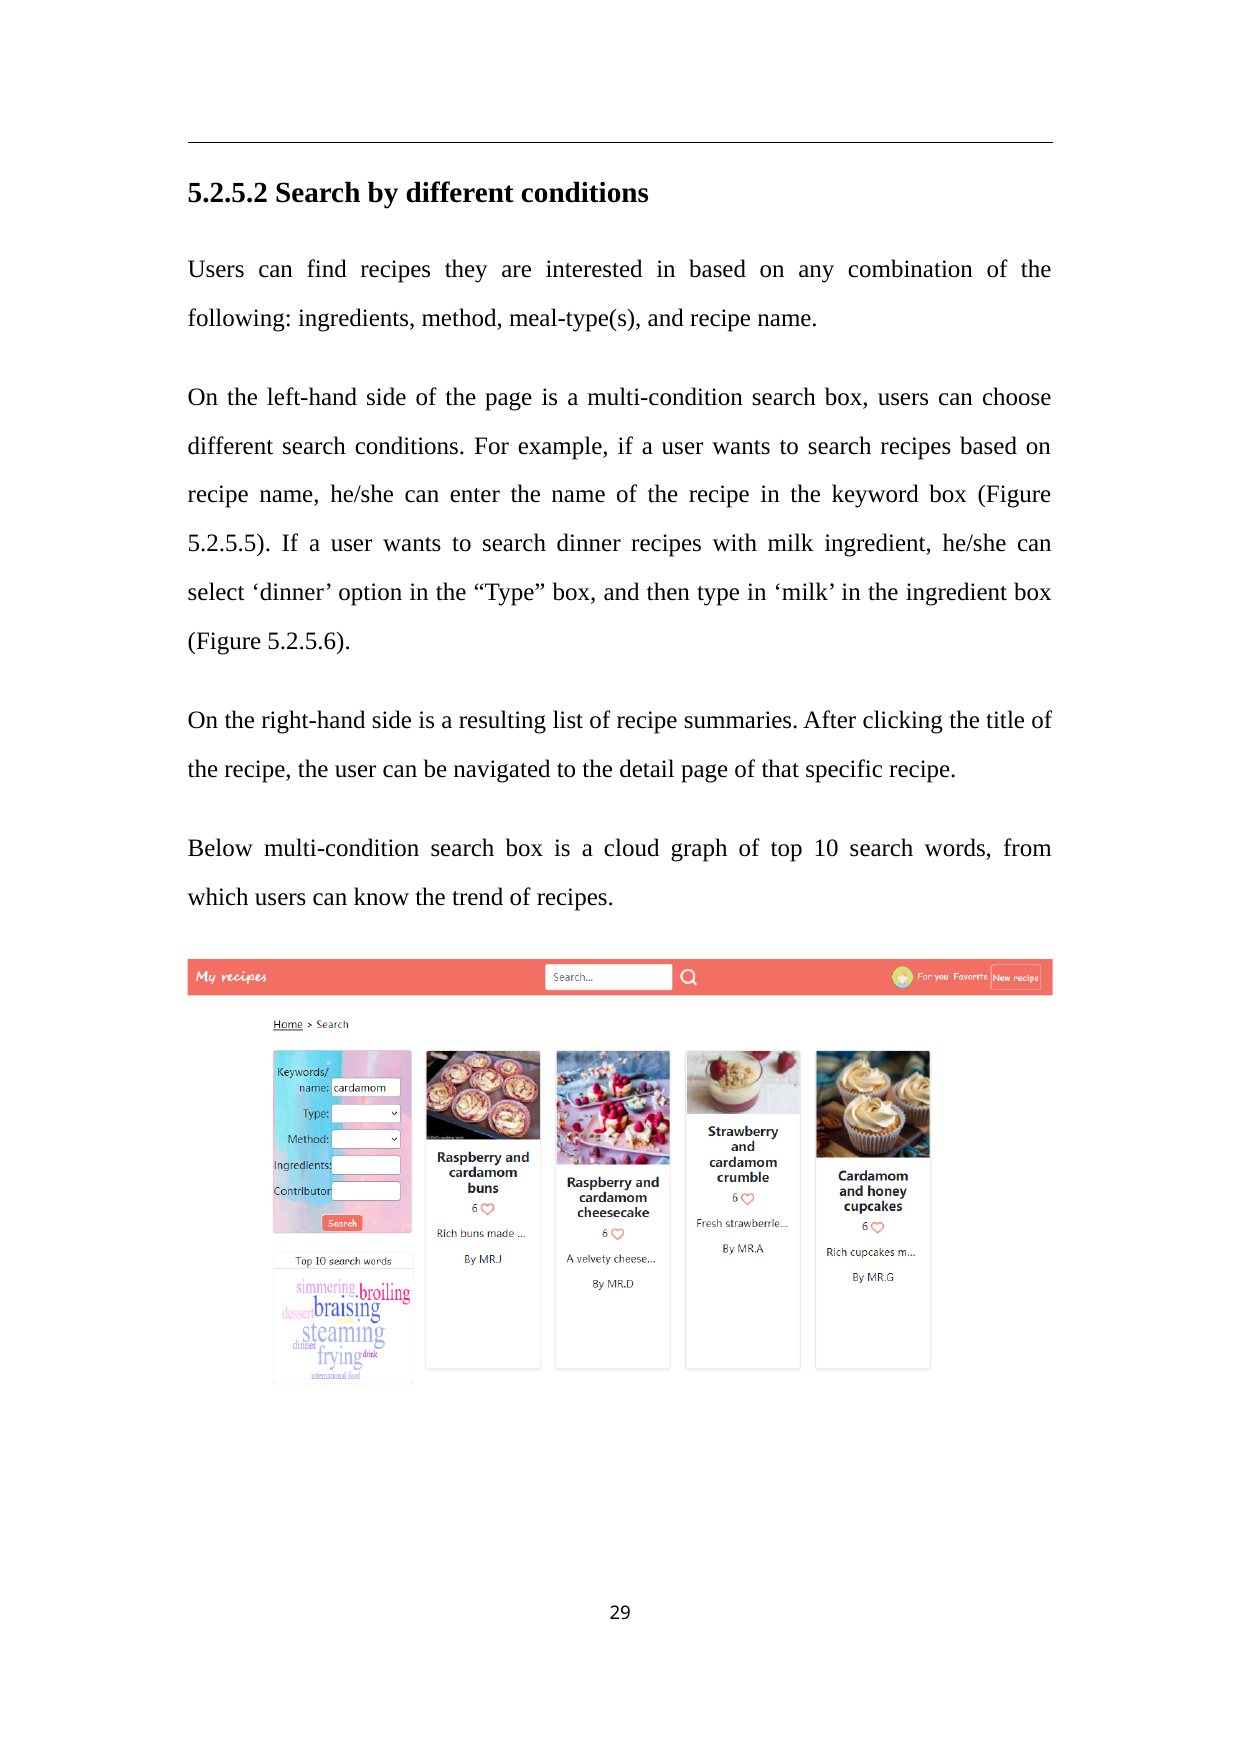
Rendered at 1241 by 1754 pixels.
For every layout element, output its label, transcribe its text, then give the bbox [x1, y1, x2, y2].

text Below multi-condition search box is a cloud graph of top 10 search words, from which users can know the trend of recipes. [187, 831, 1053, 913]
text On the right-hand side is a resulting list of recipe summaries. After clicking the title of the recipe, the user can be navigated to the detail page of that specific recipe. [187, 703, 1053, 784]
text On the left-hand side of the page is a multi-condition search box, users can choose different search conditions. For example, if a user wants to search recipes based on recipe name, he/she can enter the name of the recipe in the keyword box (Figure 5.2.5.5). If a user wants to search dinner recipes with milk ingredient, he/she can select ‘dinner’ option in the “Type” box, and then type in ‘milk’ in the ingredient box (Figure 5.2.5.6). [187, 380, 1053, 656]
subtitle 5.2.5.2 Search by different conditions [187, 160, 1053, 225]
text Users can find recipes they are interested in based on any combination of the following: ingredients, method, meal-type(s), and recipe name. [187, 252, 1053, 333]
